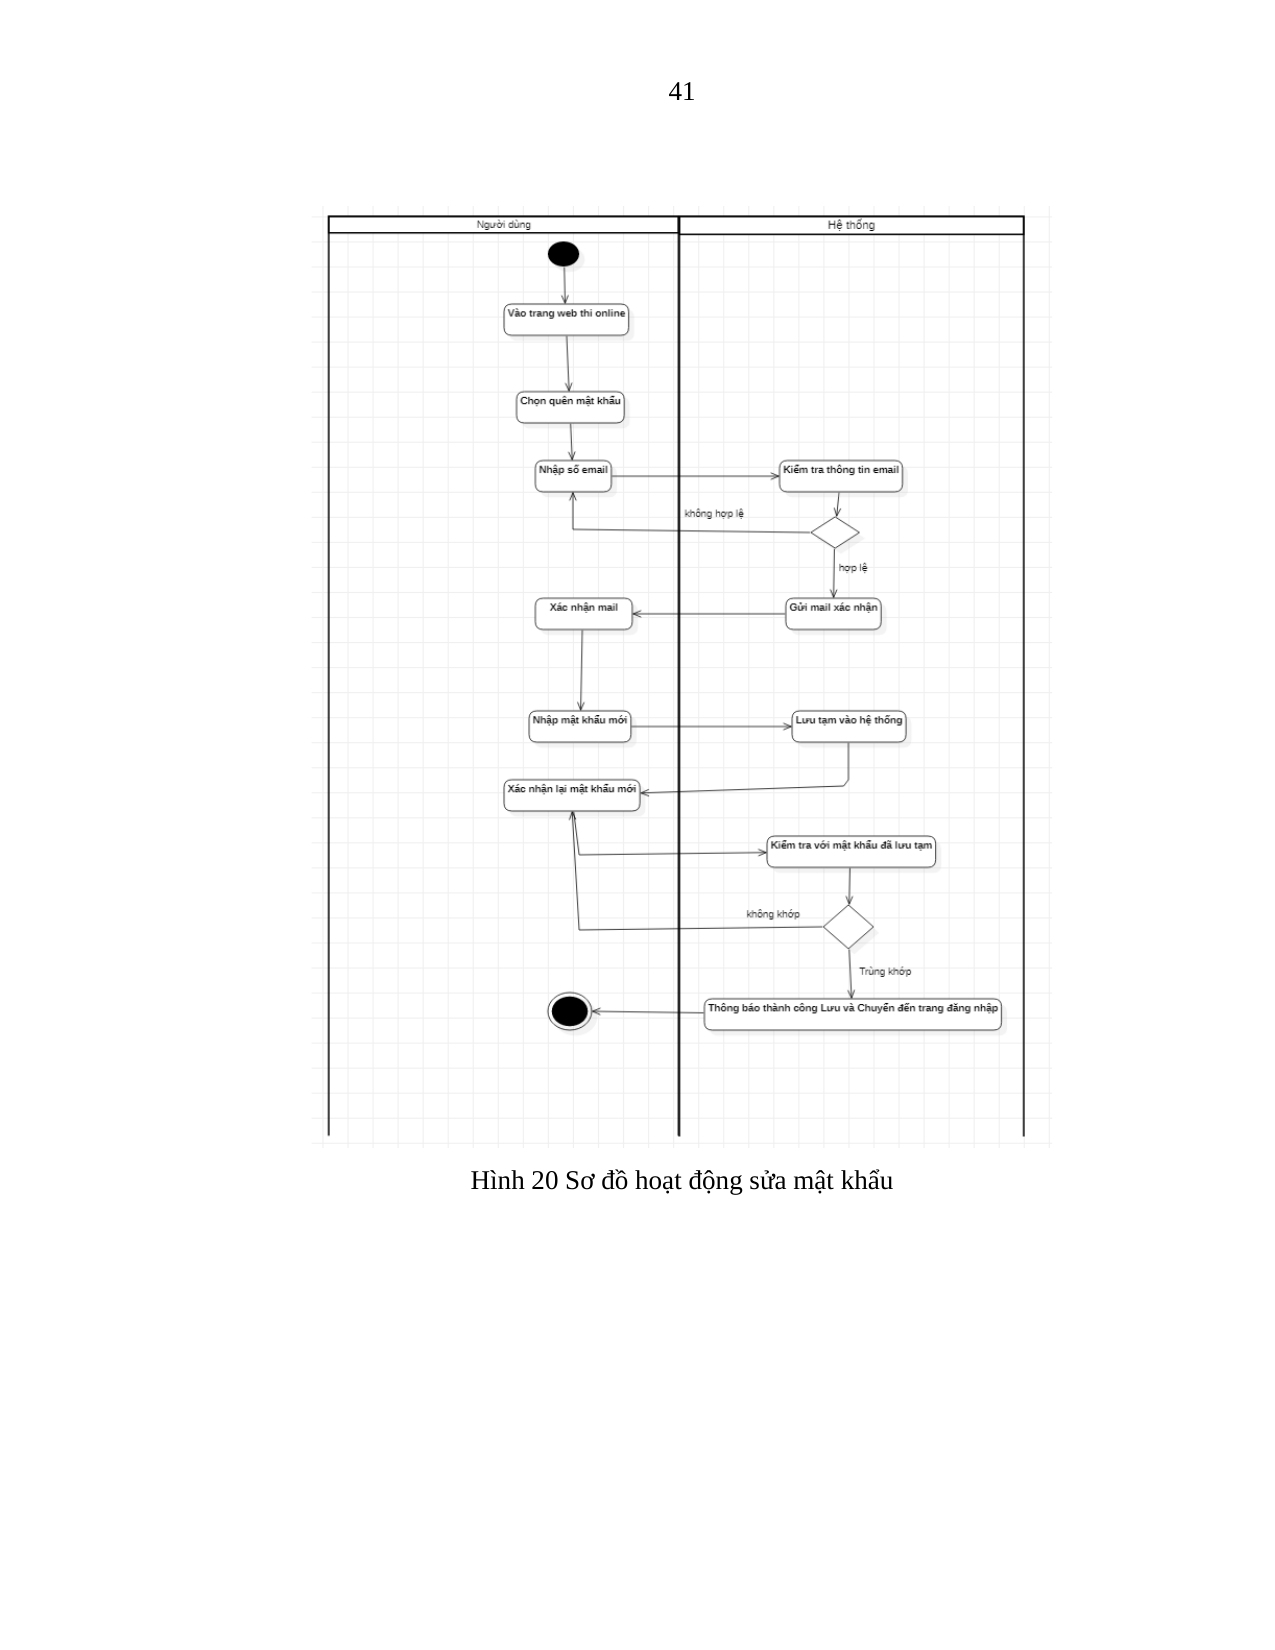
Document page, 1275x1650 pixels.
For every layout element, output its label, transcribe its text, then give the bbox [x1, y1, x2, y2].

picture [311, 206, 1053, 1148]
